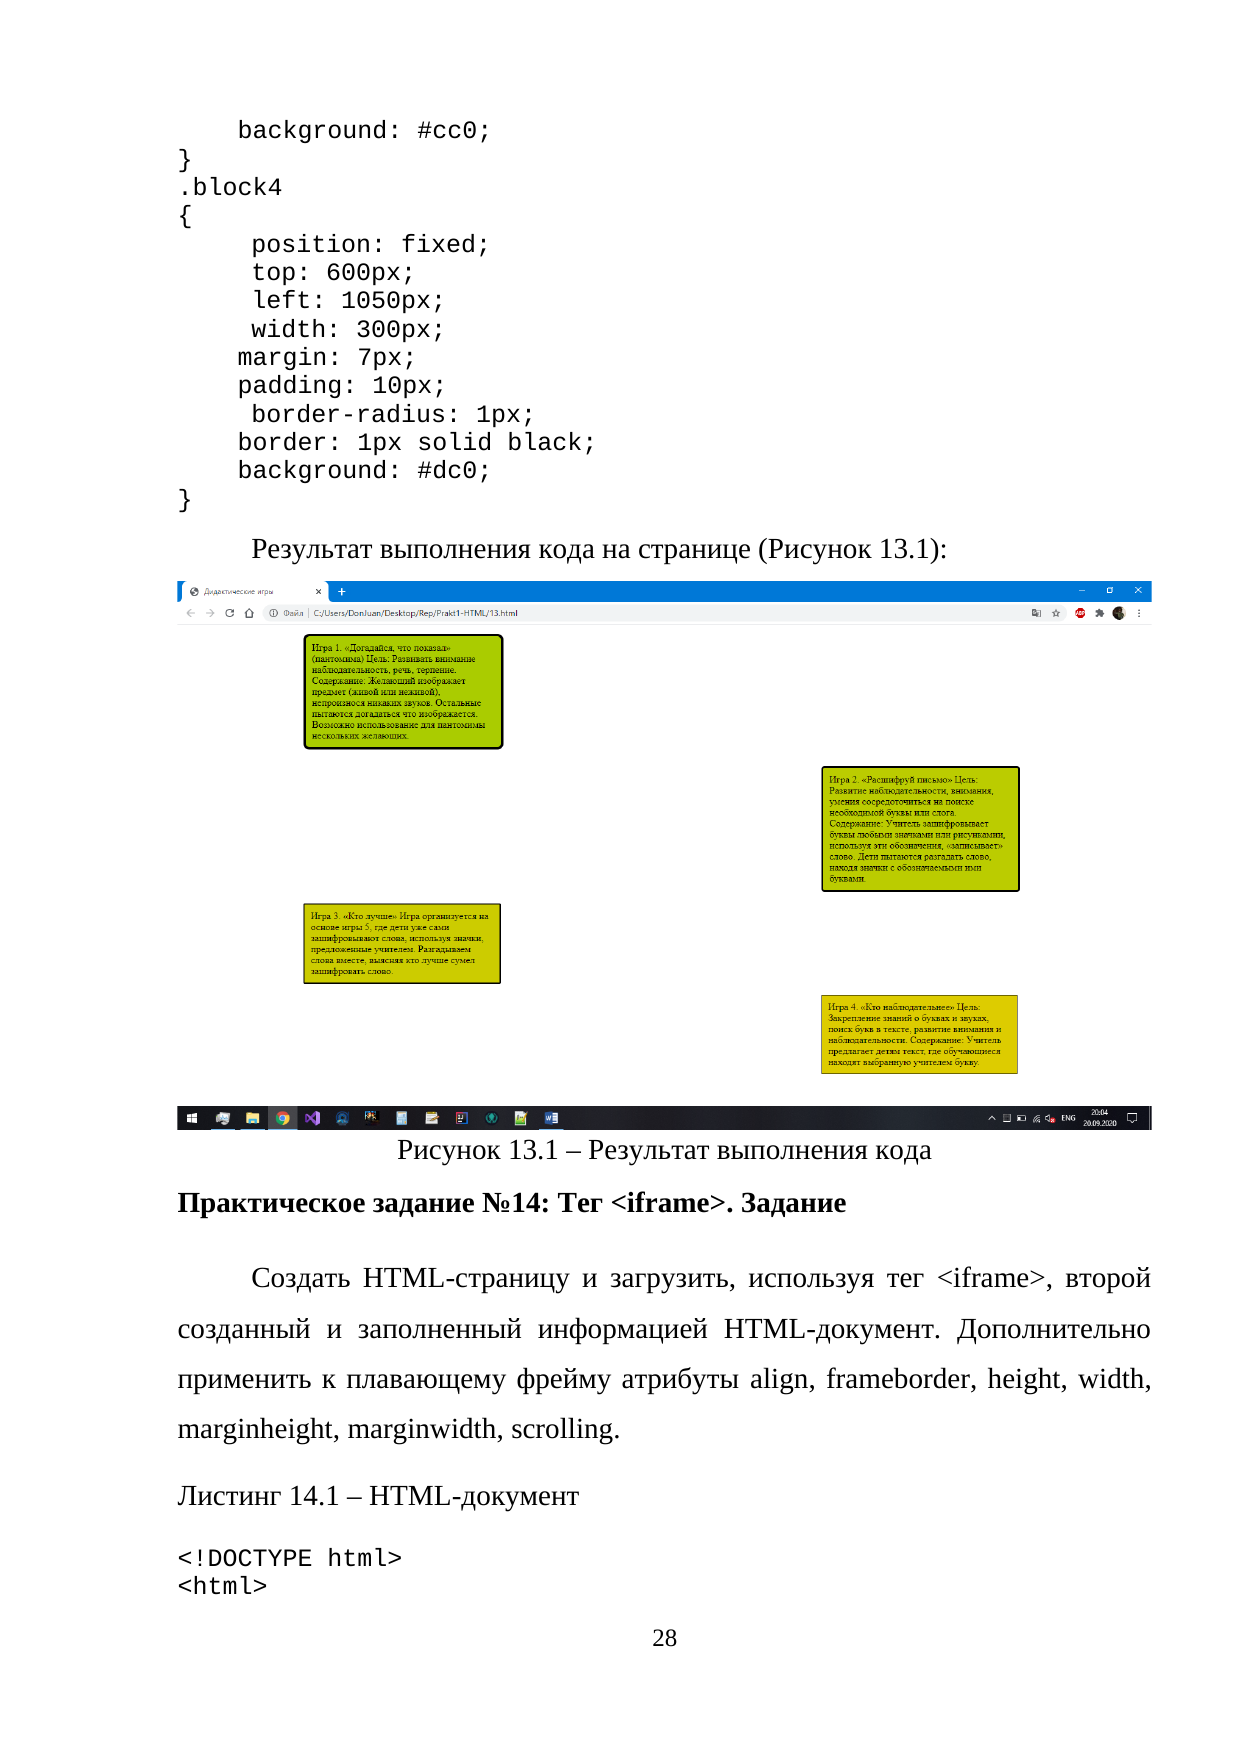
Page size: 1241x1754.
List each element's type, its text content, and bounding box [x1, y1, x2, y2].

picture [177, 581, 1152, 1130]
text Создать HTML-страницу и загрузить, используя тег <iframe>, второй созданный и заполненный информацией HTML-документ. Дополнительно применить к плавающему фрейму атрибуты align, frameborder, height, width, marginheight, marginwidth, scrolling. [177, 1261, 1152, 1445]
text margin: 7px; [177, 345, 1152, 373]
text } [177, 486, 1152, 515]
text padding: 10px; [177, 373, 1152, 401]
text <html> [177, 1574, 1152, 1602]
text border: 1px solid black; [177, 430, 1152, 458]
text left: 1050px; [177, 288, 1152, 316]
text <!DOCTYPE html> [177, 1545, 1152, 1574]
text position: fixed; [177, 231, 1152, 260]
text Практическое задание №14: Тег <iframe>. Задание [177, 1185, 1152, 1219]
text border-radius: 1px; [177, 401, 1152, 430]
text } [177, 146, 1152, 175]
text Листинг 14.1 – HTML-документ [177, 1478, 1152, 1512]
text background: #dc0; [177, 458, 1152, 486]
text width: 300px; [177, 316, 1152, 345]
text Рисунок 13.1 – Результат выполнения кода [177, 1130, 1152, 1166]
text .block4 [177, 175, 1152, 203]
text { [177, 203, 1152, 231]
text top: 600px; [177, 260, 1152, 288]
list Результат выполнения кода на странице (Рисунок 13.1): [177, 531, 1152, 565]
text background: #cc0; [177, 118, 1152, 146]
